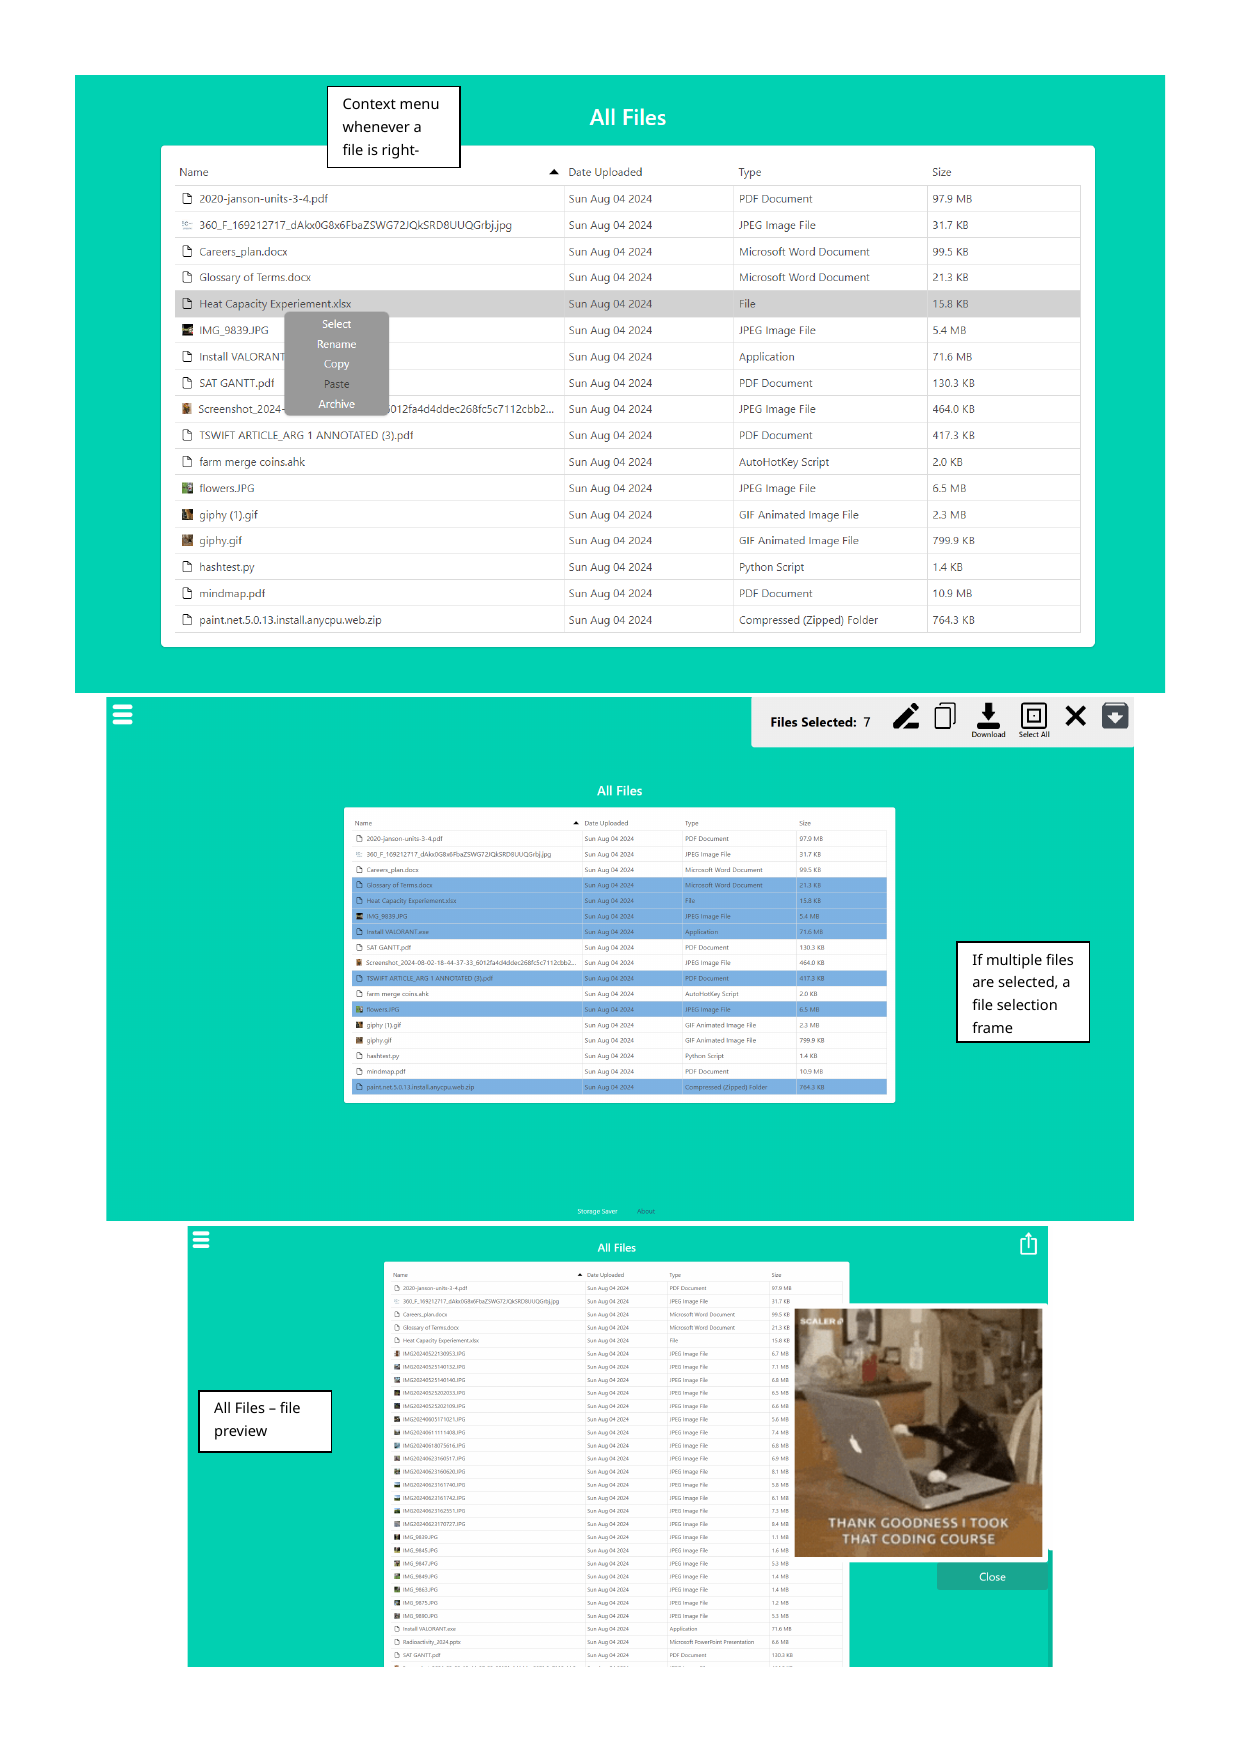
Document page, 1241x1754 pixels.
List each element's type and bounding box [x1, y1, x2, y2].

picture [187, 1226, 1053, 1667]
picture [106, 697, 1134, 1221]
picture [75, 75, 1166, 693]
